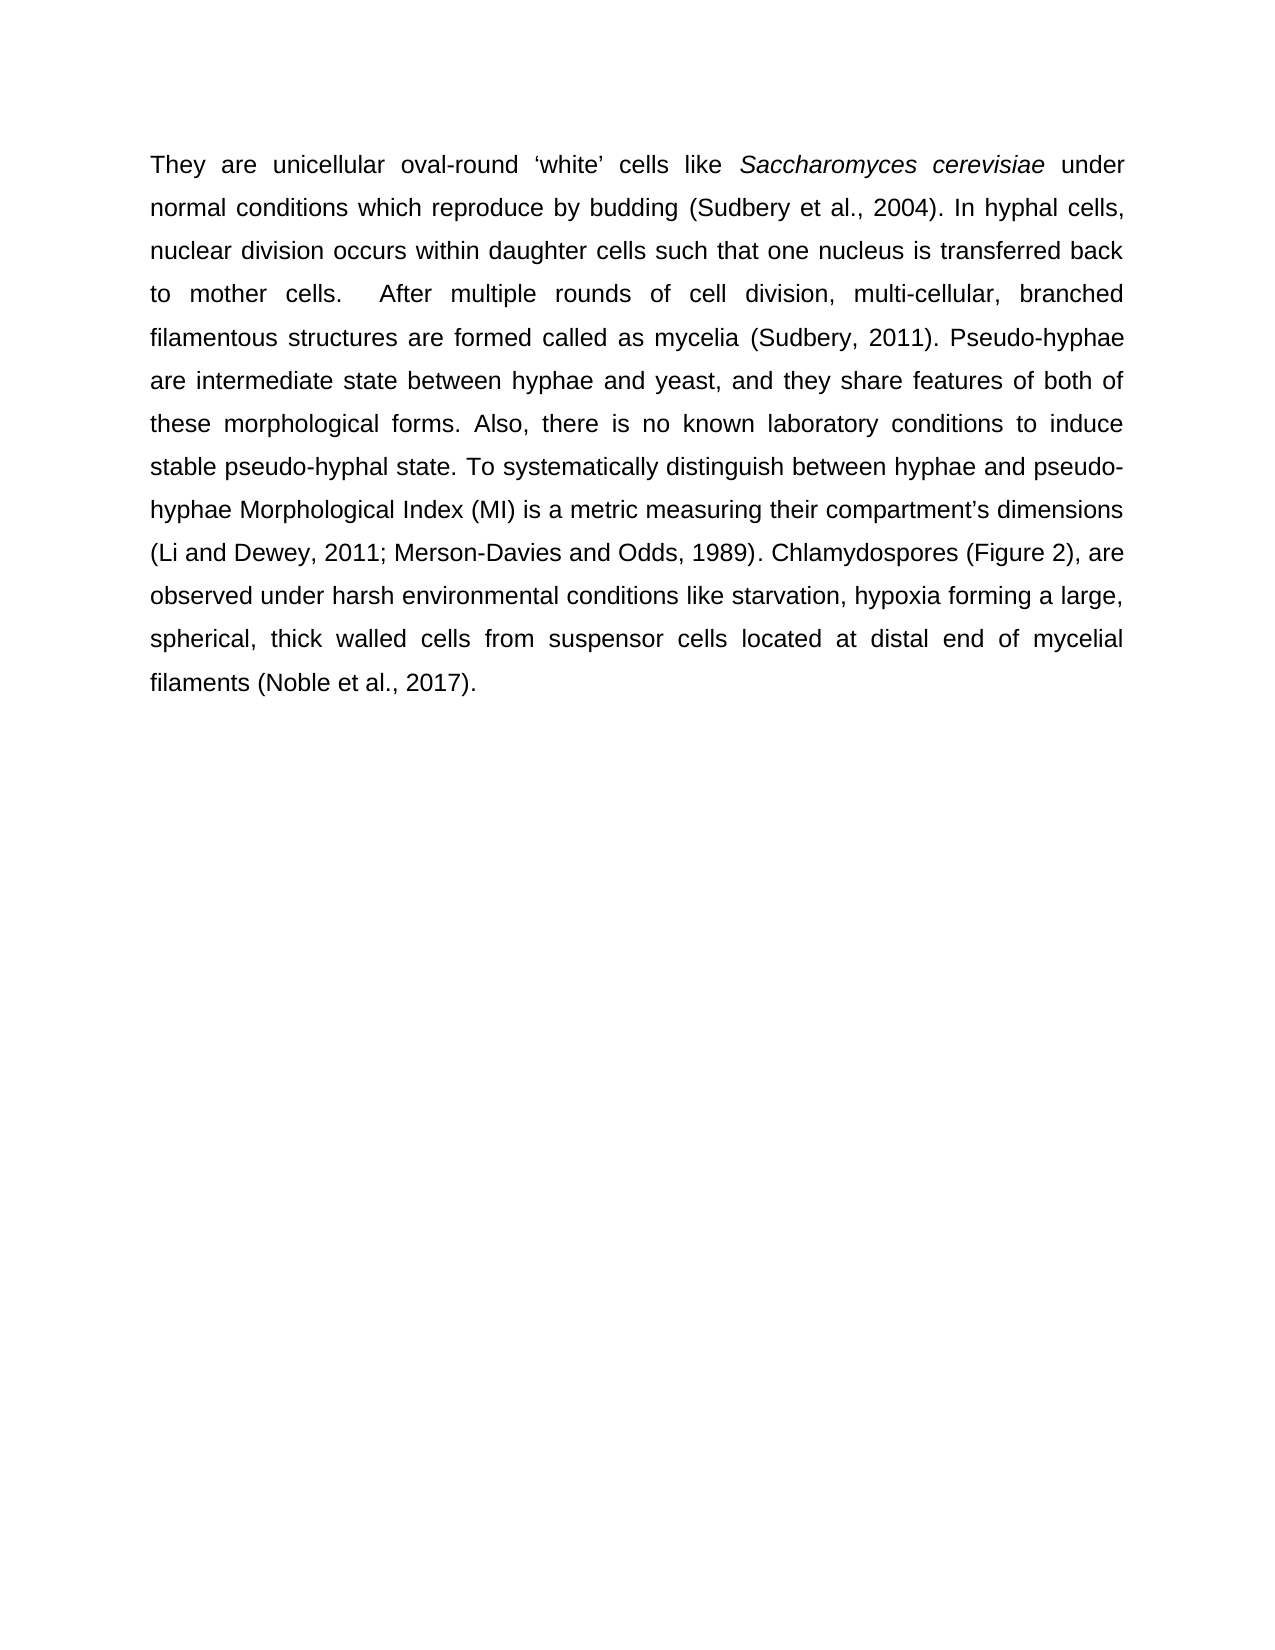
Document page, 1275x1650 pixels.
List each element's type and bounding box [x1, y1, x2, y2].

text [150, 150, 1125, 696]
